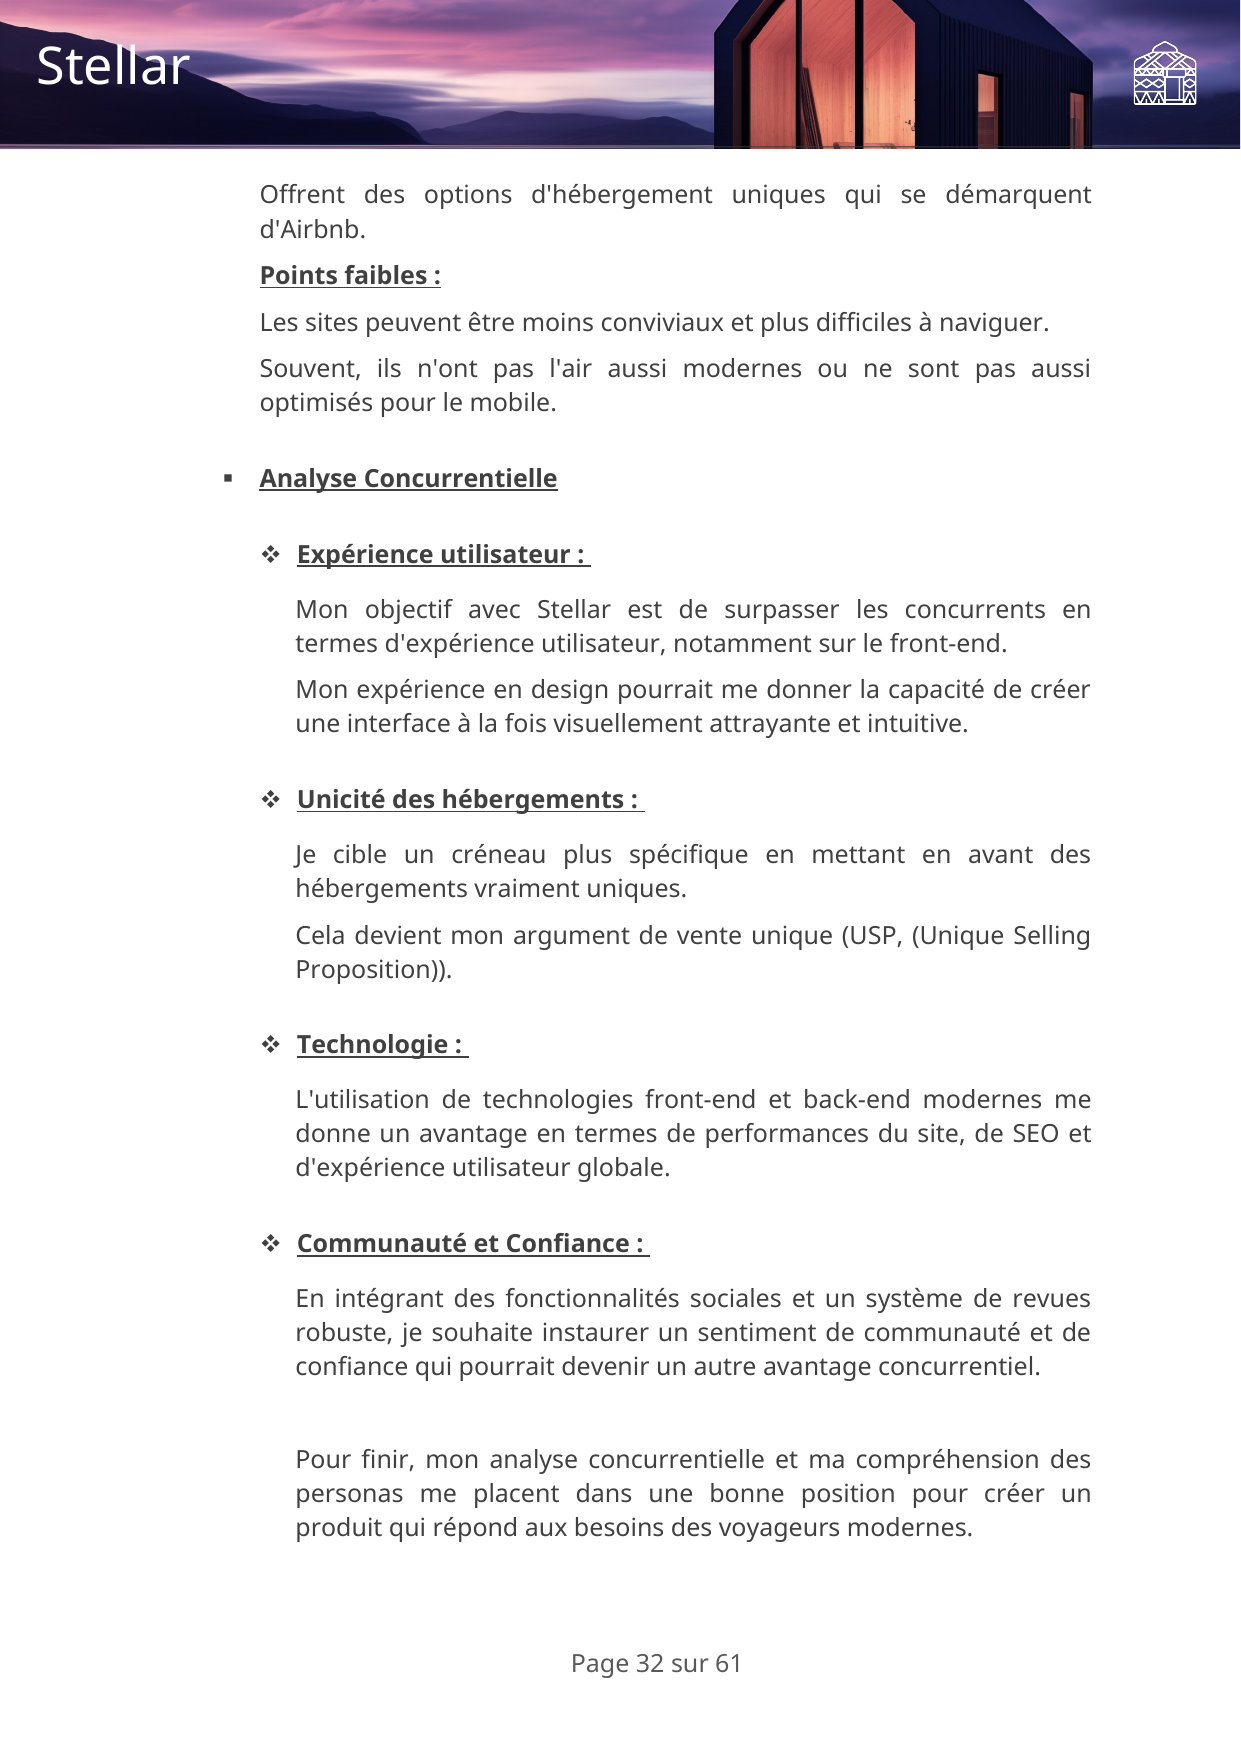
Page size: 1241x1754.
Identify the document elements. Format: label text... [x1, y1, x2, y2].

text Mon expérience en design pourrait me donner la capacité de créer une interface à la fois visuellement attrayante et intuitive. [295, 672, 1092, 740]
text Cela devient mon argument de vente unique (USP, (Unique Selling Proposition)). [295, 917, 1092, 985]
picture [0, 0, 1241, 146]
subtitle Technologie : [259, 1027, 1092, 1061]
text Souvent, ils n'ont pas l'air aussi modernes ou ne sont pas aussi optimisés pour le mobile. [259, 351, 1092, 419]
text Points faibles : [221, 258, 1092, 292]
text Je cible un créneau plus spécifique en mettant en avant des hébergements vraiment uniques. [295, 837, 1092, 905]
text Mon objectif avec Stellar est de surpasser les concurrents en termes d'expérience utilisateur, notamment sur le front-end. [295, 591, 1092, 659]
subtitle Unicité des hébergements : [259, 782, 1092, 816]
text L'utilisation de technologies front-end et back-end modernes me donne un avantage en termes de performances du site, de SEO et d'expérience utilisateur globale. [295, 1082, 1092, 1184]
text Offrent des options d'hébergement uniques qui se démarquent d'Airbnb. [259, 177, 1092, 245]
text En intégrant des fonctionnalités sociales et un système de revues robuste, je souhaite instaurer un sentiment de communauté et de confiance qui pourrait devenir un autre avantage concurrentiel. [295, 1281, 1092, 1383]
text Les sites peuvent être moins conviviaux et plus difficiles à naviguer. [259, 304, 1092, 338]
text Pour finir, mon analyse concurrentielle et ma compréhension des personas me placent dans une bonne position pour créer un produit qui répond aux besoins des voyageurs modernes. [295, 1442, 1092, 1544]
subtitle Analyse Concurrentielle [222, 461, 1092, 495]
subtitle Communauté et Confiance : [259, 1226, 1092, 1260]
subtitle Expérience utilisateur : [259, 536, 1092, 571]
